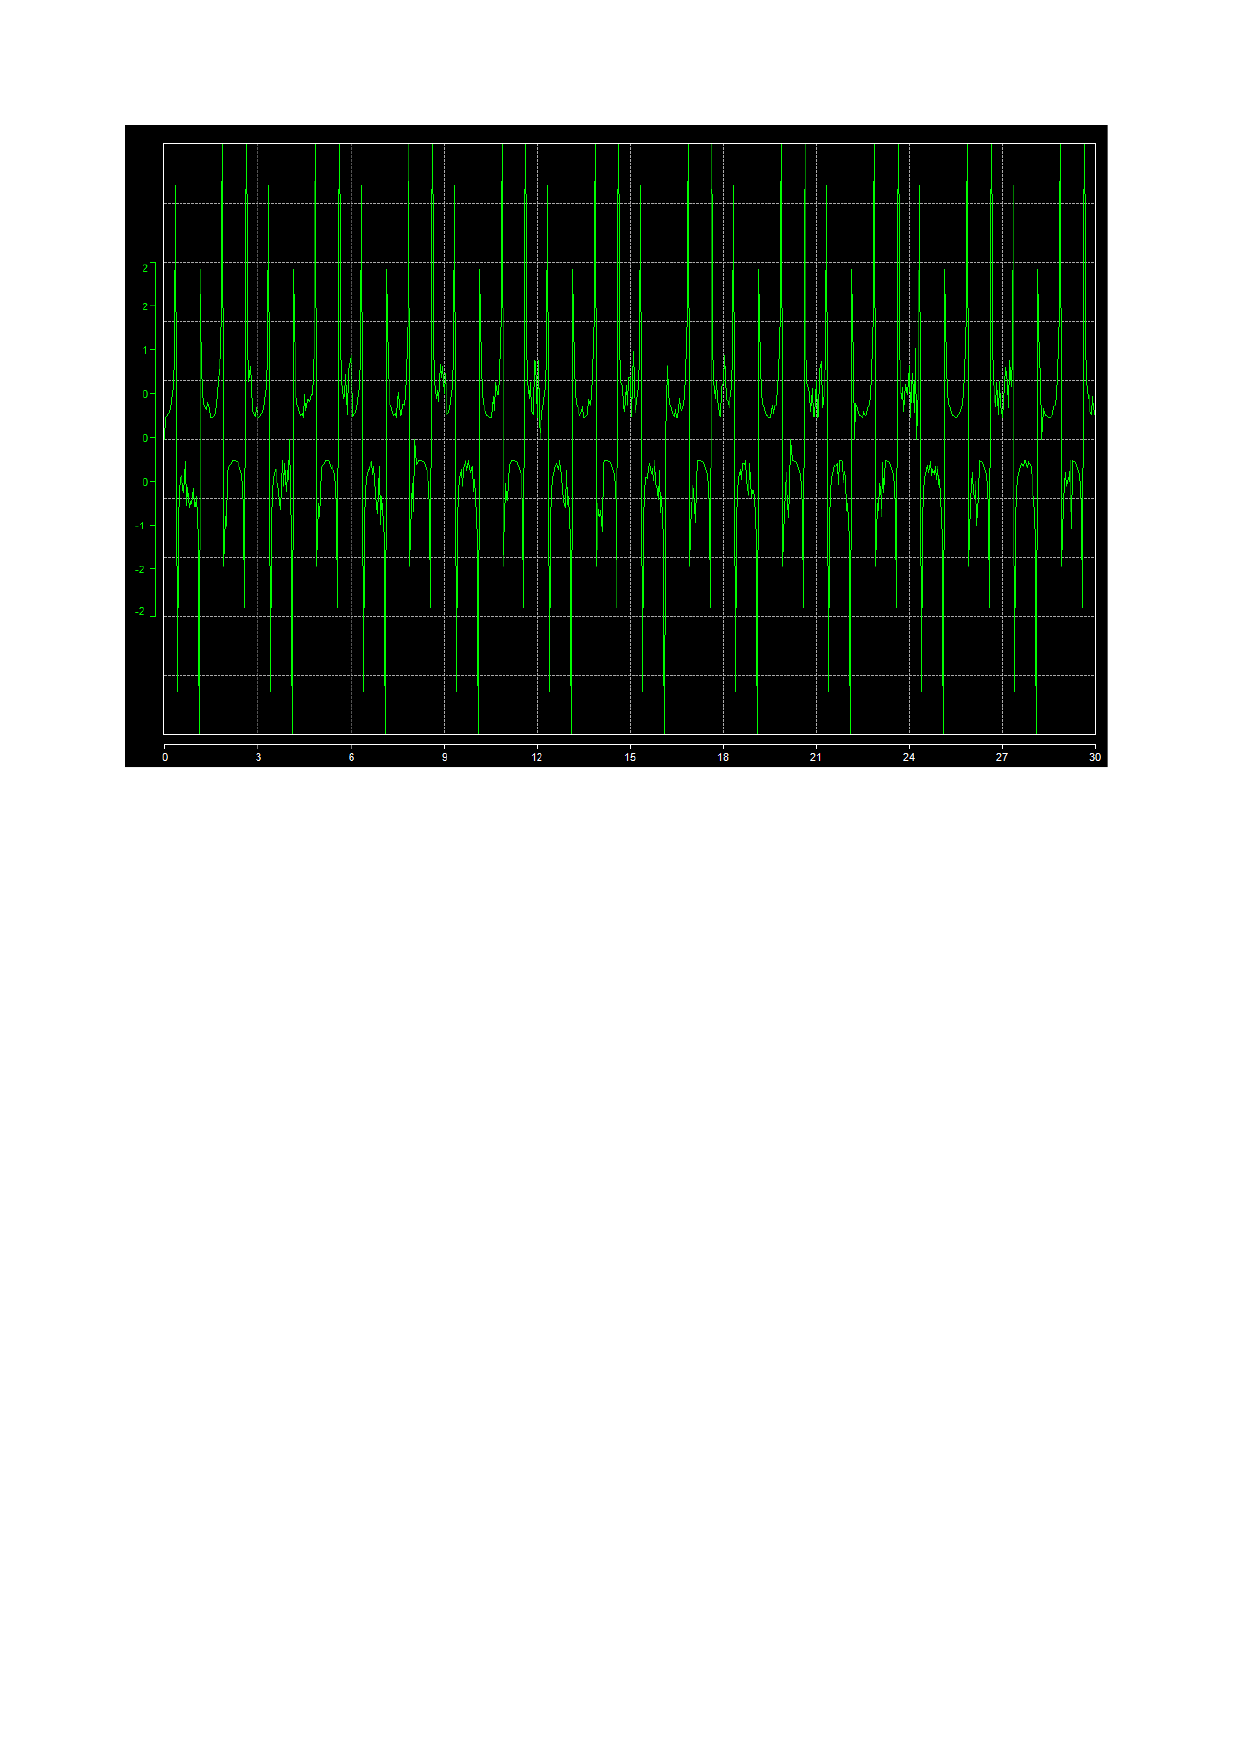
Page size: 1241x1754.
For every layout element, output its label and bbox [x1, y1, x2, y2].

picture [125, 125, 1108, 768]
